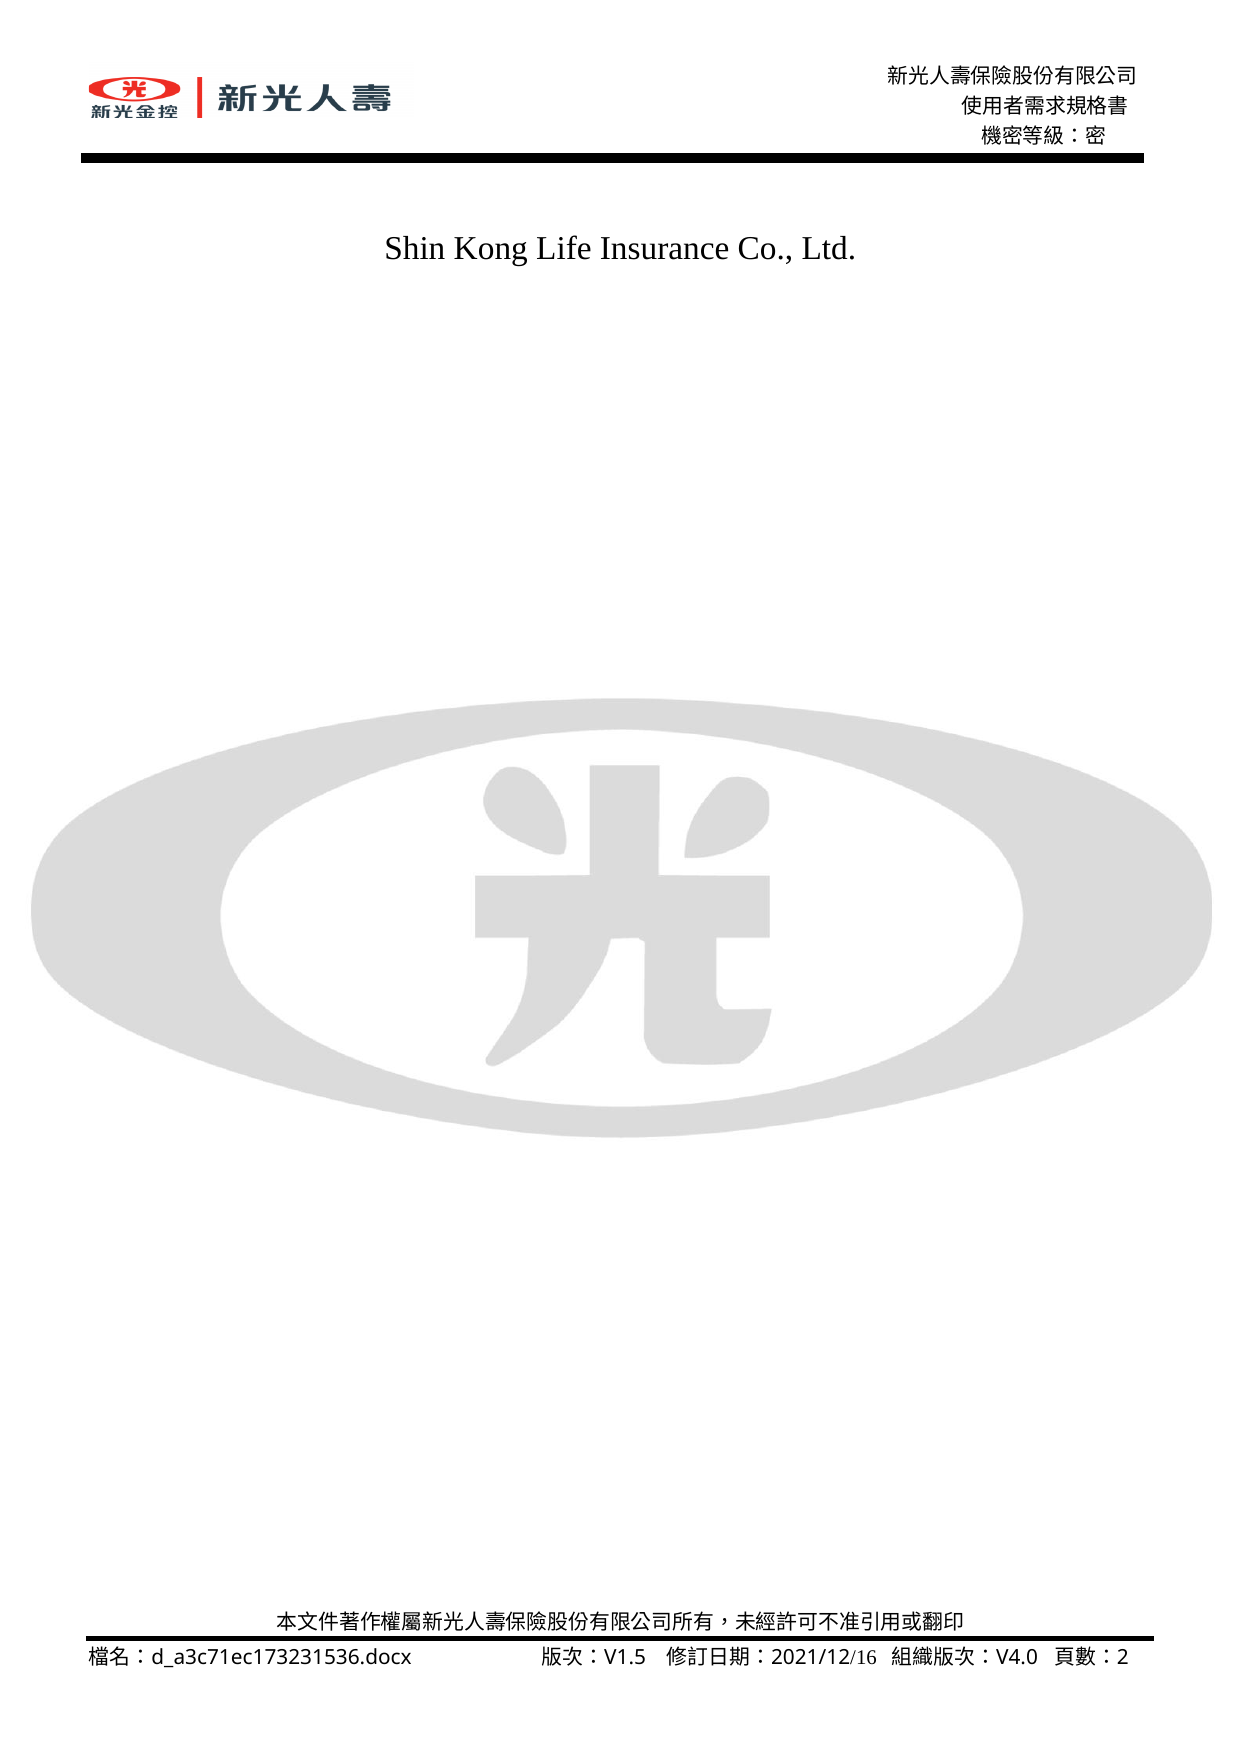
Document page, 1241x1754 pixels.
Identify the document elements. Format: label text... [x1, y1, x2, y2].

picture [25, 690, 1215, 1144]
text Shin Kong Life Insurance Co., Ltd. [89, 210, 1152, 285]
picture [88, 61, 414, 118]
